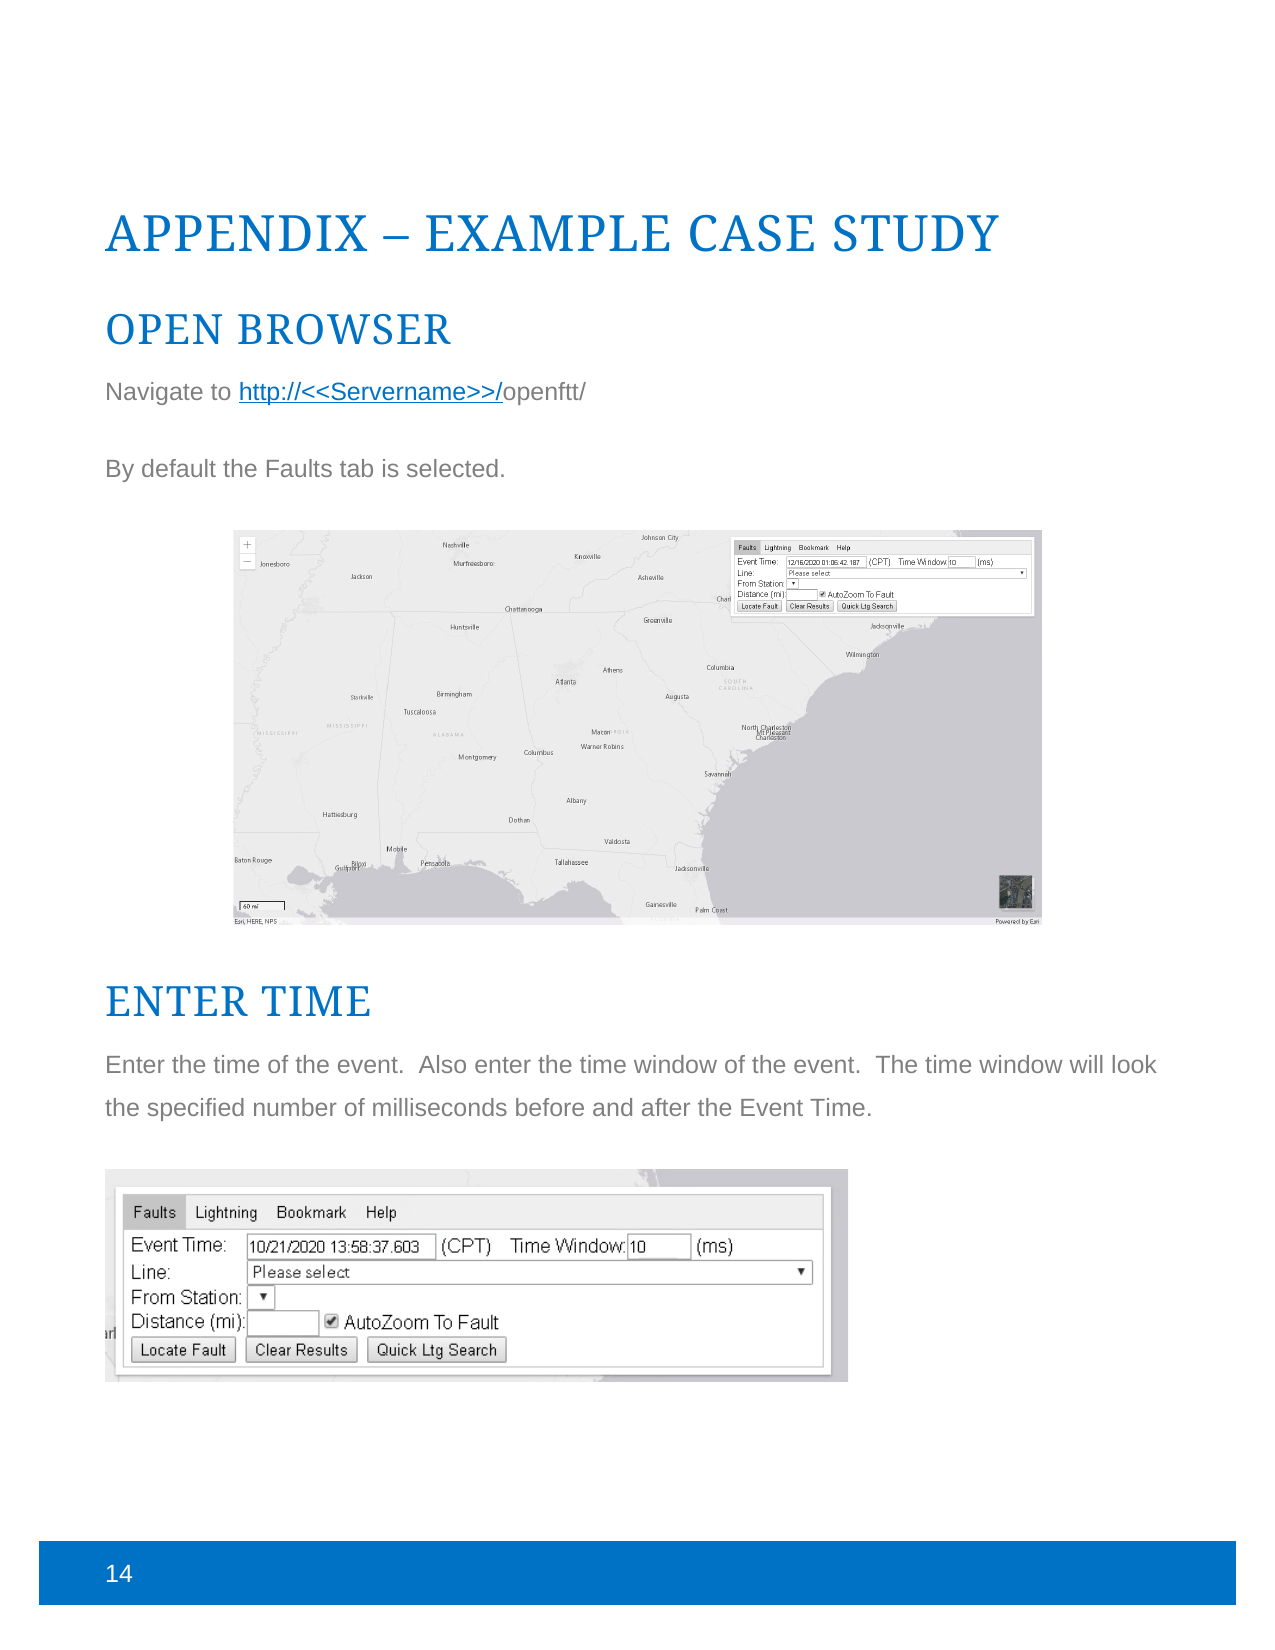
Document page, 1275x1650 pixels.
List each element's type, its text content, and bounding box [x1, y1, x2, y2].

text By default the Faults tab is selected. [105, 453, 1170, 482]
picture [233, 530, 1042, 925]
text Navigate to http://<<Servername>>/openftt/ [105, 377, 1170, 406]
picture [105, 1169, 849, 1382]
subtitle Appendix – Example Case Study [105, 198, 1170, 266]
subtitle Enter Time [105, 972, 1170, 1029]
text Enter the time of the event. Also enter the time window of the event. The time window will look the specified number of milliseconds before and after the Event Time. [105, 1050, 1170, 1122]
subtitle OPen Browser [105, 299, 1170, 356]
